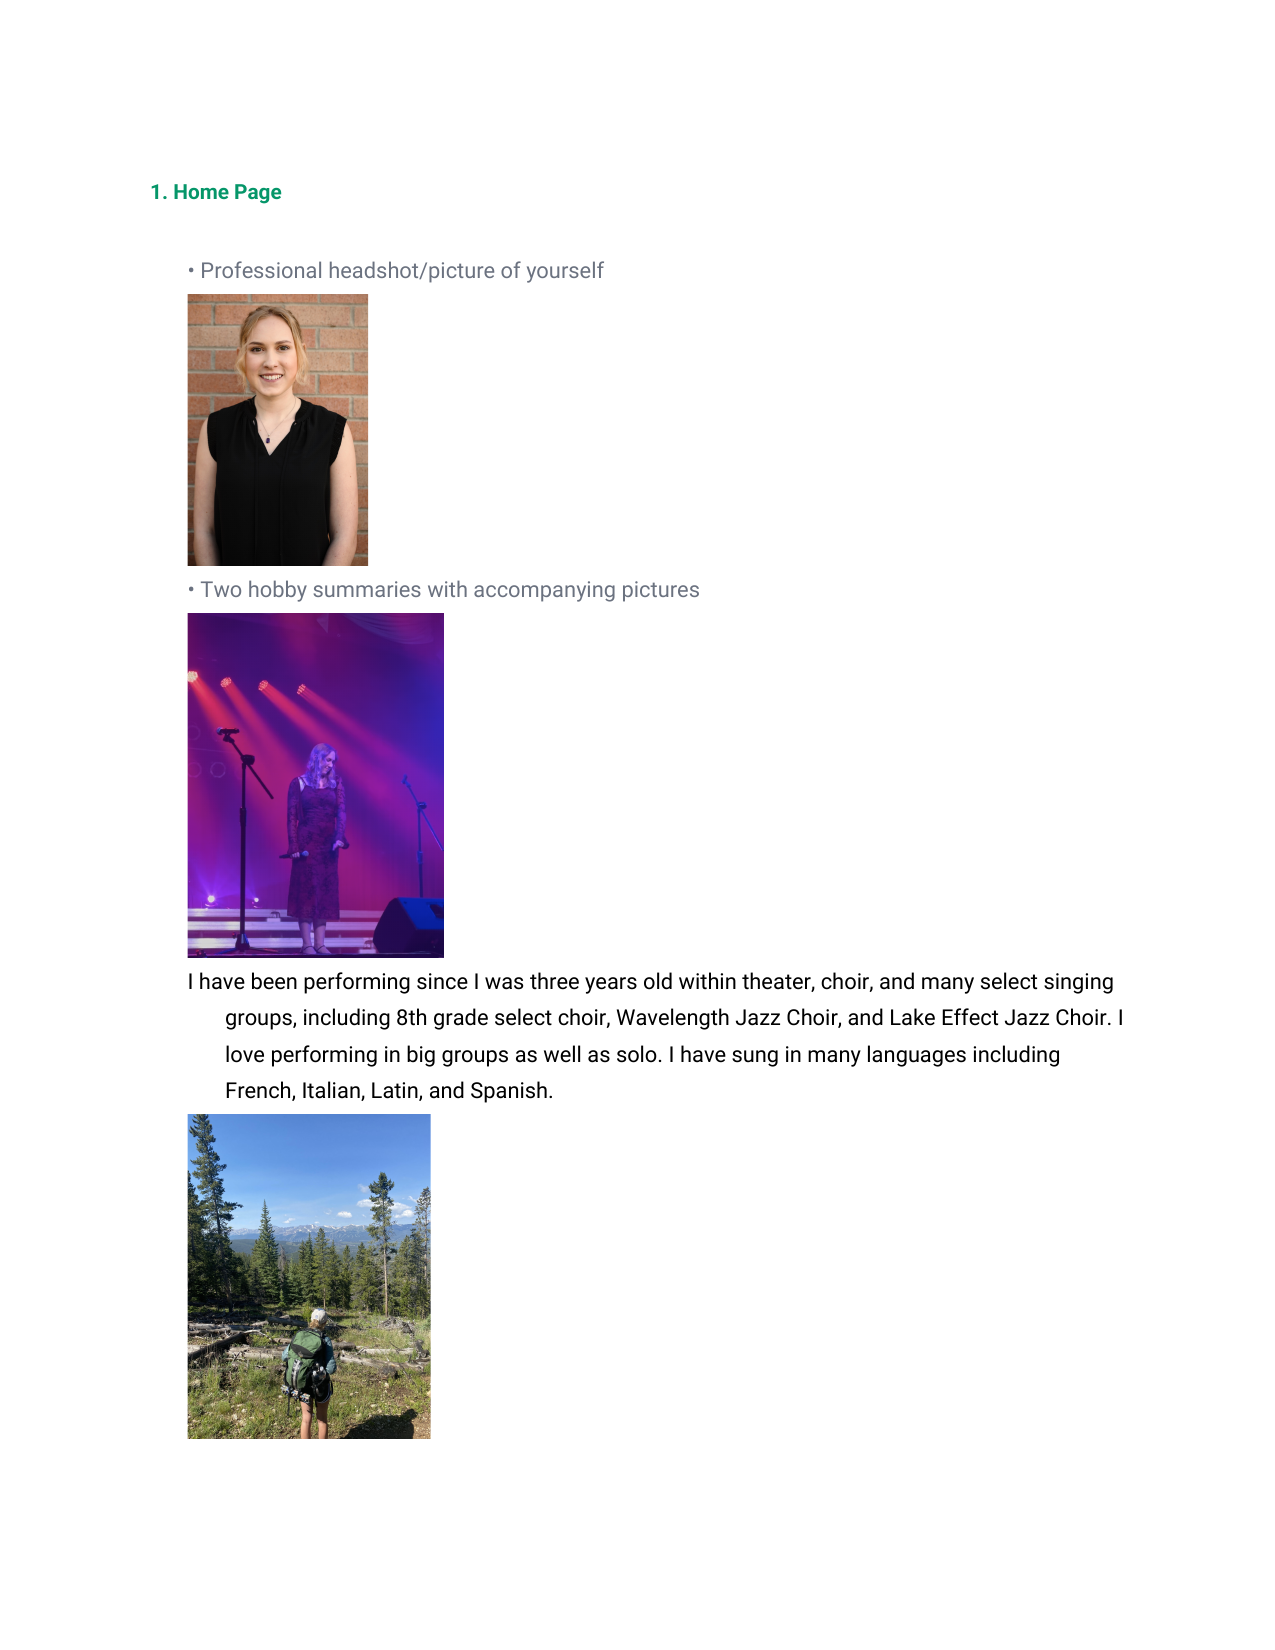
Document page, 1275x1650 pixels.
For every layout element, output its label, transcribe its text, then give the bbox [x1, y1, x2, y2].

picture [187, 294, 369, 566]
picture [187, 1114, 431, 1439]
list • Two hobby summaries with accompanying pictures [187, 577, 1125, 603]
list I have been performing since I was three years old within theater, choir, and many select singing groups, including 8th grade select choir, Wavelength Jazz Choir, and Lake Effect Jazz Choir. I love performing in big groups as well as solo. I have sung in many languages including French, Italian, Latin, and Spanish. [187, 969, 1125, 1104]
picture [187, 613, 444, 958]
subtitle 1. Home Page [150, 180, 1125, 204]
list • Professional headshot/picture of yourself [187, 258, 1125, 284]
